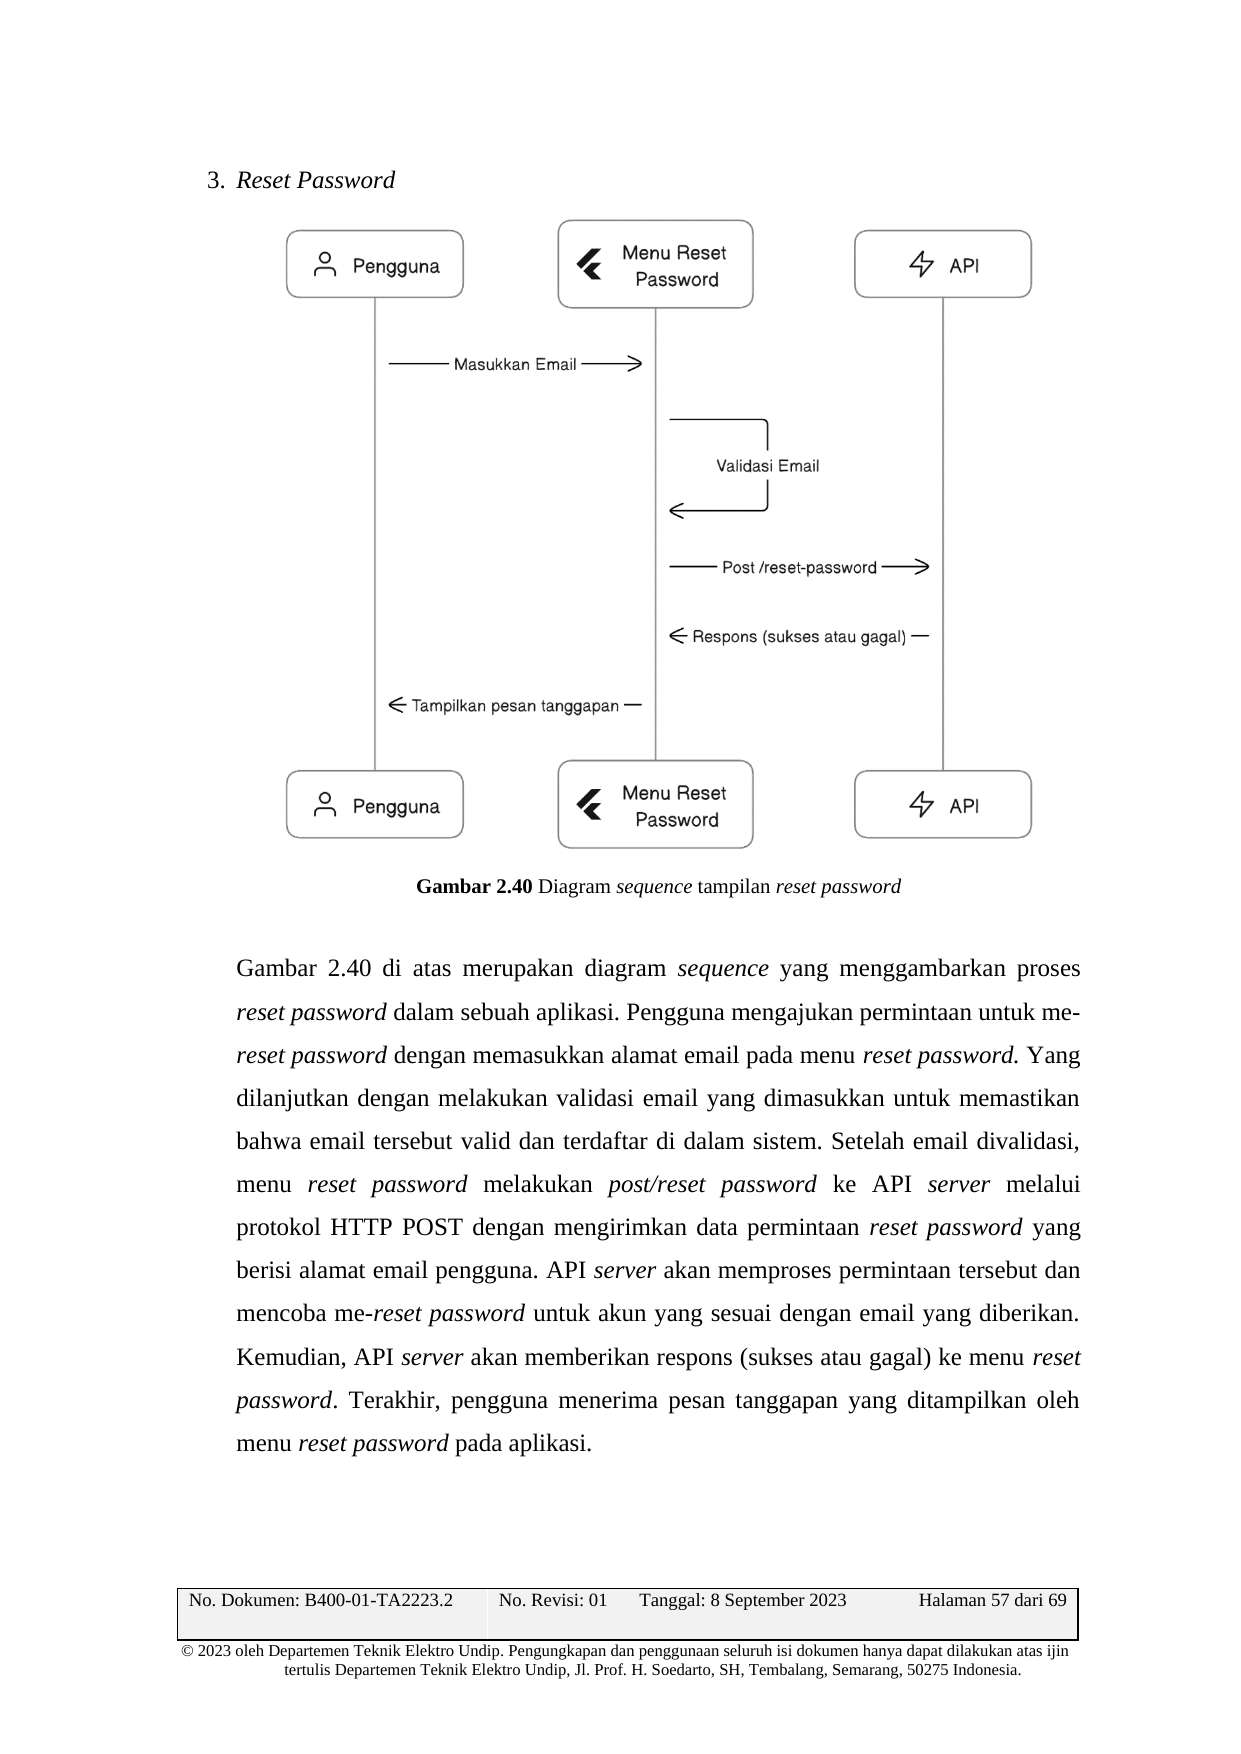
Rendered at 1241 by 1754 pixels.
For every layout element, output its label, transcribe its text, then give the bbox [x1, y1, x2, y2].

text Gambar 2.40 Diagram sequence tampilan reset password [236, 874, 1081, 898]
picture [274, 208, 1043, 860]
list Reset Password [207, 165, 1081, 194]
text Gambar 2.40 di atas merupakan diagram sequence yang menggambarkan proses reset password dalam sebuah aplikasi. Pengguna mengajukan permintaan untuk me-reset password dengan memasukkan alamat email pada menu reset password. Yang dilanjutkan dengan melakukan validasi email yang dimasukkan untuk memastikan bahwa email tersebut valid dan terdaftar di dalam sistem. Setelah email divalidasi, menu reset password melakukan post/reset password ke API server melalui protokol HTTP POST dengan mengirimkan data permintaan reset password yang berisi alamat email pengguna. API server akan memproses permintaan tersebut dan mencoba me-reset password untuk akun yang sesuai dengan email yang diberikan. Kemudian, API server akan memberikan respons (sukses atau gagal) ke menu reset password. Terakhir, pengguna menerima pesan tanggapan yang ditampilkan oleh menu reset password pada aplikasi. [236, 953, 1081, 1457]
